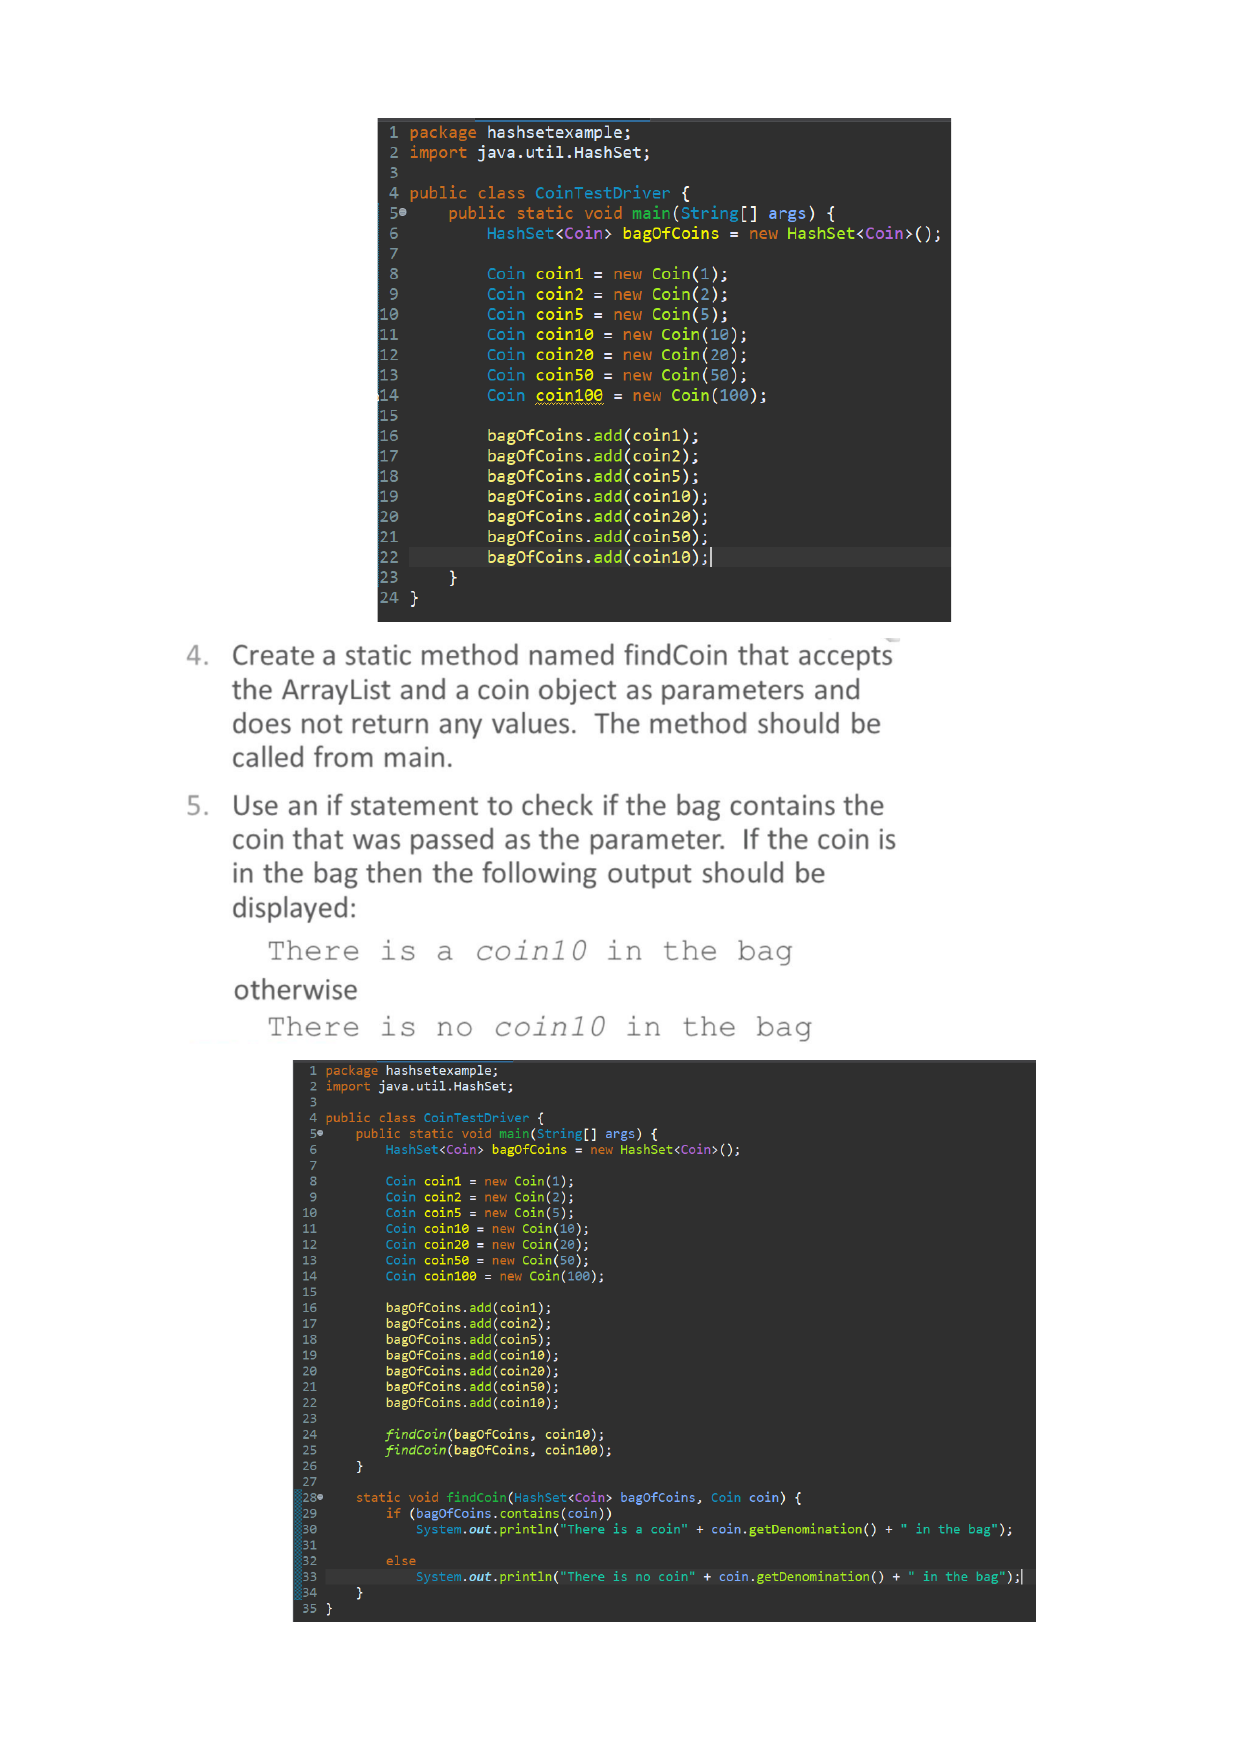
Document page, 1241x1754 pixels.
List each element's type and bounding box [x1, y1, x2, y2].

picture [377, 118, 952, 622]
picture [177, 638, 901, 1044]
picture [292, 1060, 1036, 1622]
